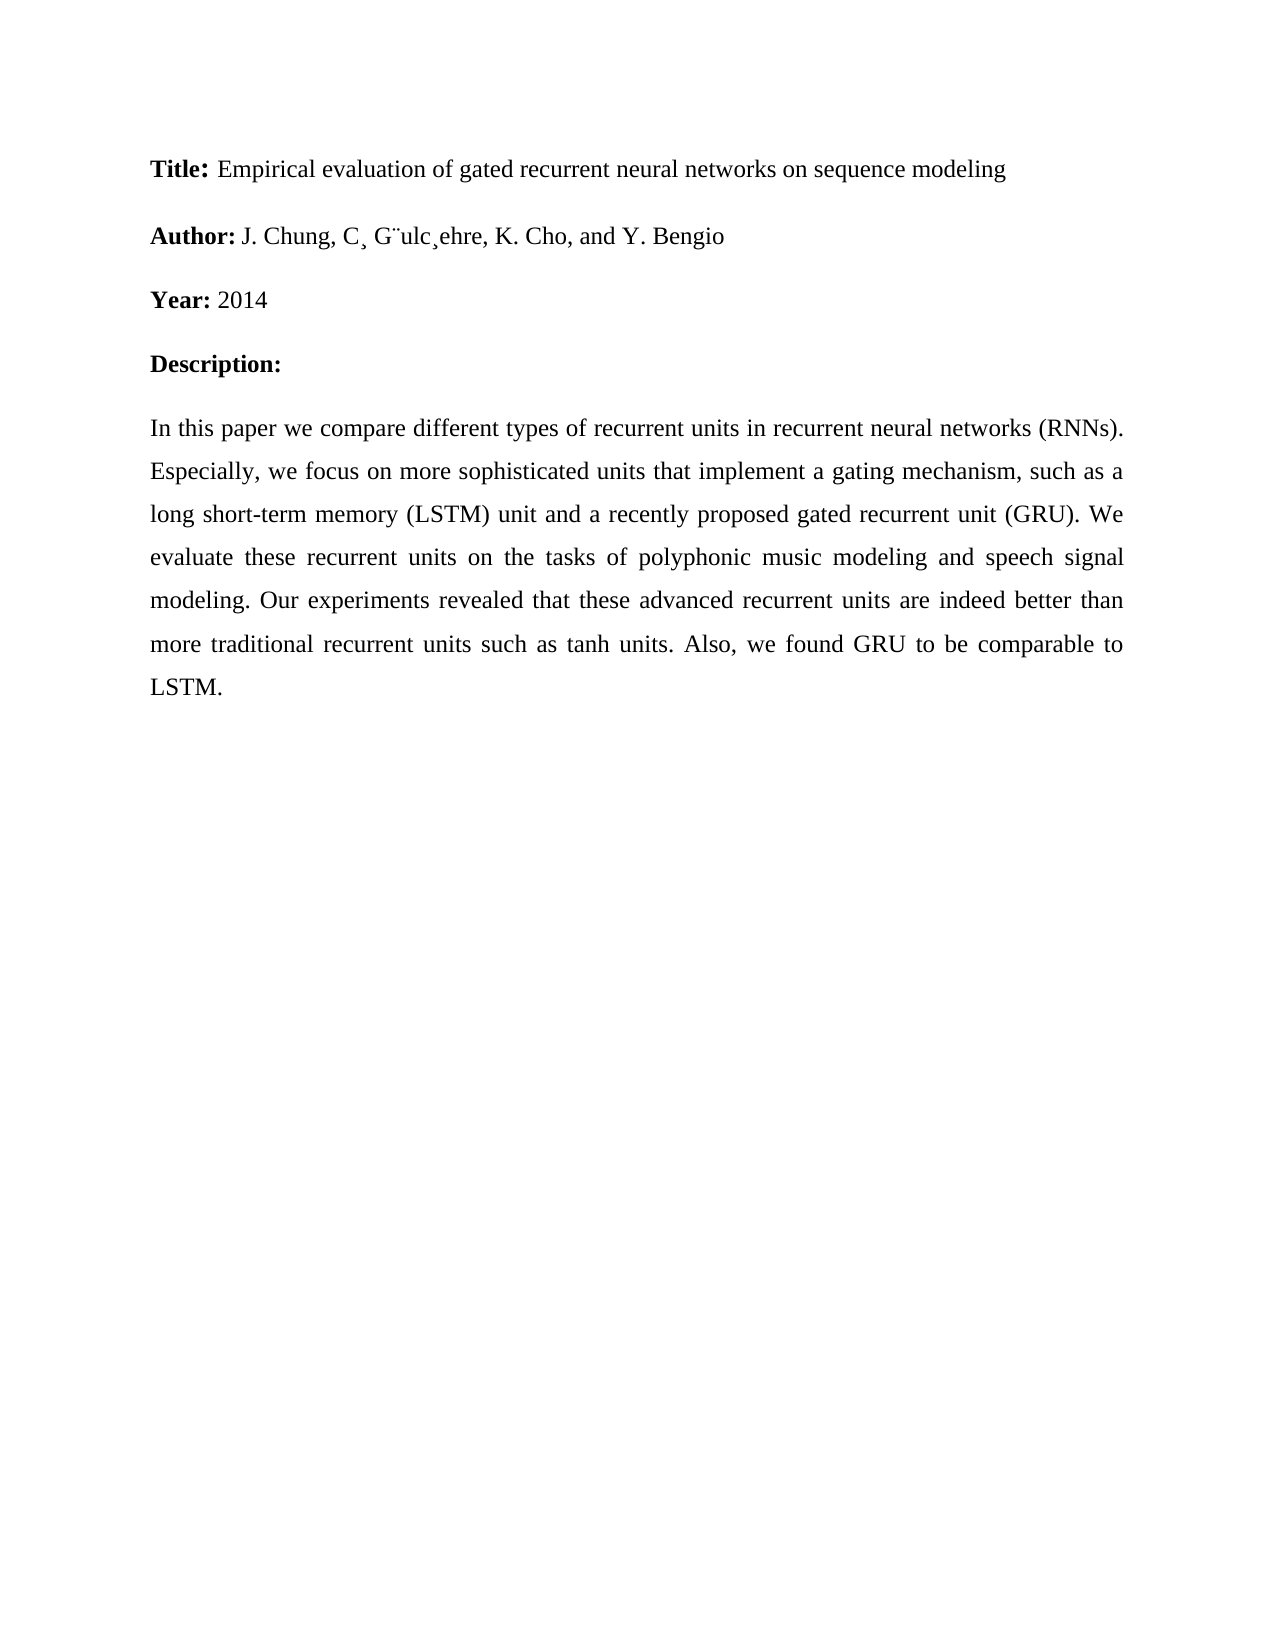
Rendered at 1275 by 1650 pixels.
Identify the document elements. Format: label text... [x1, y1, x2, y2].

text In this paper we compare different types of recurrent units in recurrent neural networks (RNNs). Especially, we focus on more sophisticated units that implement a gating mechanism, such as a long short-term memory (LSTM) unit and a recently proposed gated recurrent unit (GRU). We evaluate these recurrent units on the tasks of polyphonic music modeling and speech signal modeling. Our experiments revealed that these advanced recurrent units are indeed better than more traditional recurrent units such as tanh units. Also, we found GRU to be comparable to LSTM. [150, 413, 1125, 701]
text Author: J. Chung, C¸ G¨ulc¸ehre, K. Cho, and Y. Bengio [150, 221, 1125, 250]
text Title: Empirical evaluation of gated recurrent neural networks on sequence modeling [150, 150, 1125, 183]
text Year: 2014 [150, 285, 1125, 314]
text Description: [150, 349, 1125, 378]
